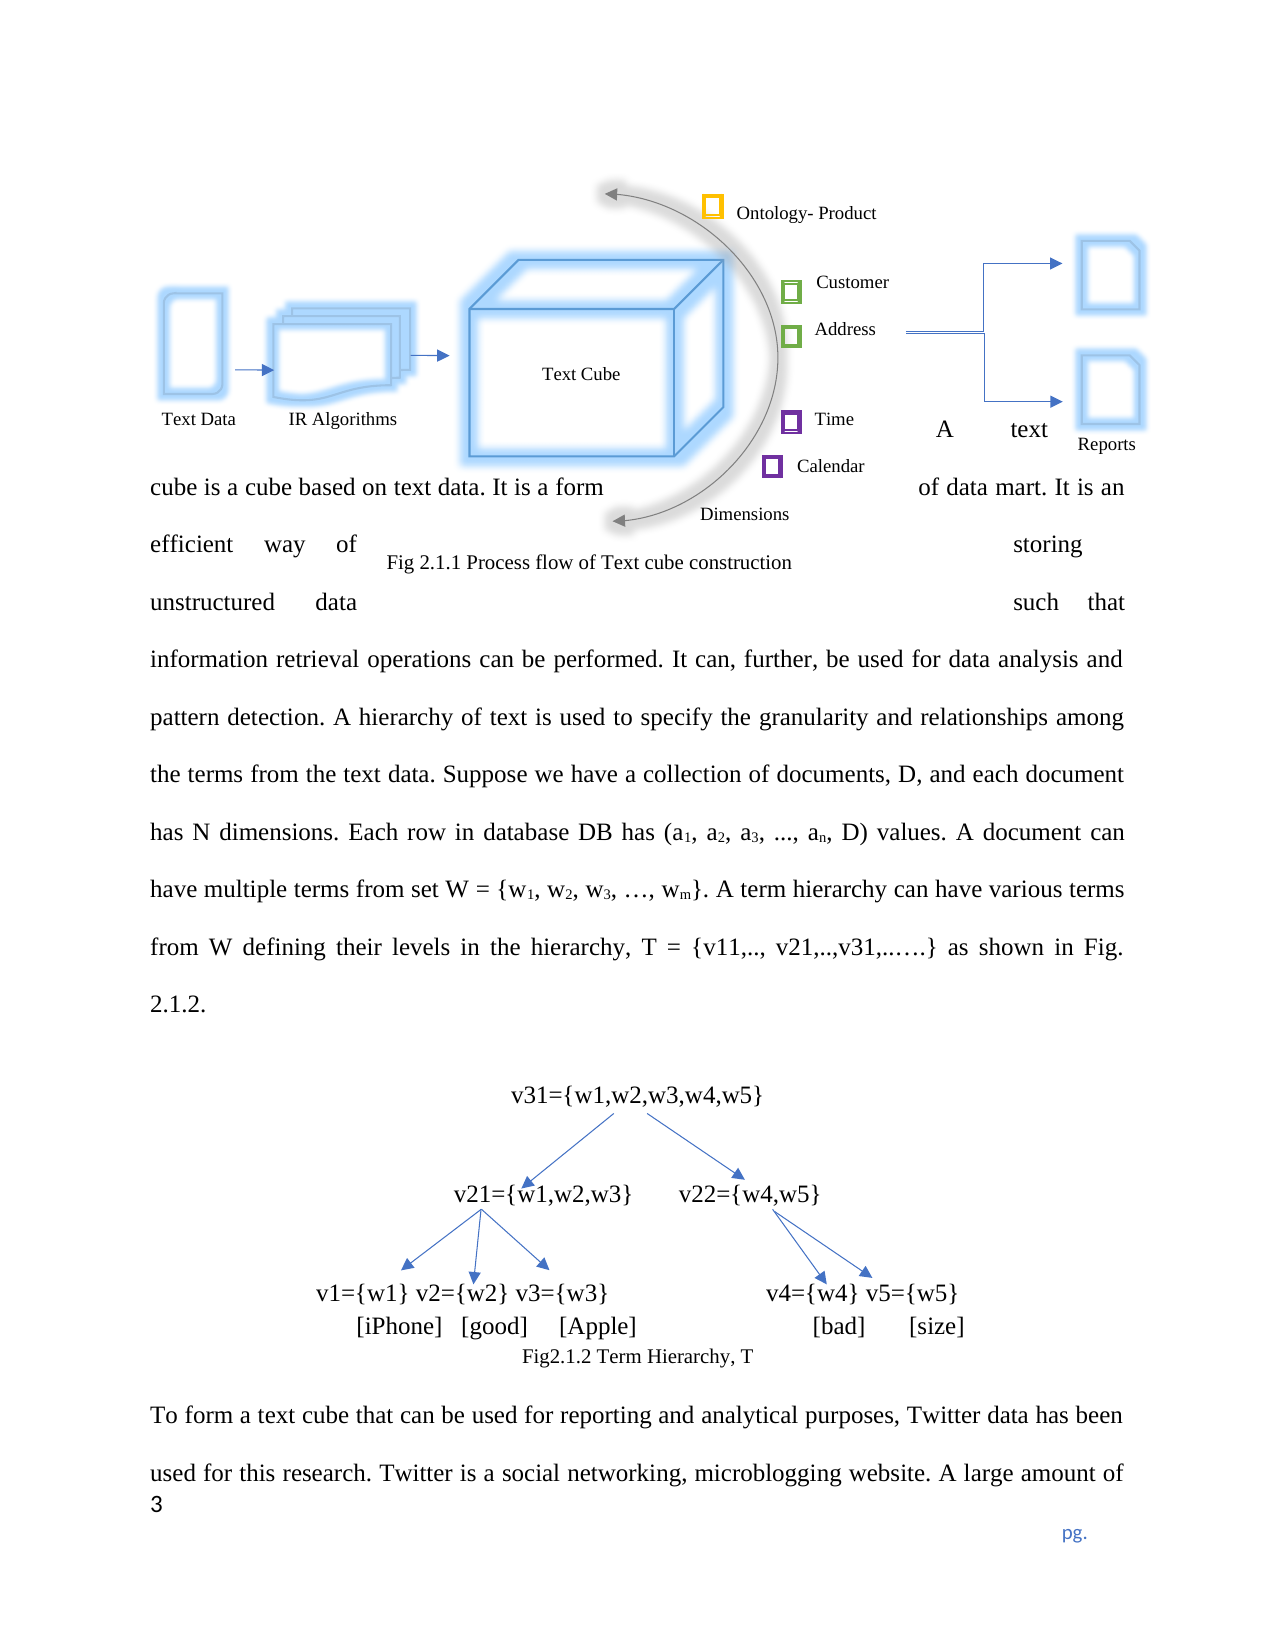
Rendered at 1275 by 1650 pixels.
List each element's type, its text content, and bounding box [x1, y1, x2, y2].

text Fig2.1.2 Term Hierarchy, T [150, 1344, 1125, 1368]
text [iPhone] [good] [Apple] [bad] [size] [225, 1311, 1125, 1339]
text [150, 1400, 1125, 1486]
text A text cube is a cube based on text data. It is a form of data mart. It is an efficient way of storing unstructured data such that information retrieval operations can be performed. It can, further, be used for data analysis and pattern detection. A hierarchy of text is used to specify the granularity and relationships among the terms from the text data. Suppose we have a collection of documents, D, and each document has N dimensions. Each row in database DB has (a1, a2, a3, ..., an, D) values. A document can have multiple terms from set W = {w1, w2, w3, …, wm}. A term hierarchy can have various terms from W defining their levels in the hierarchy, T = {v11,.., v21,..,v31,..….} as shown in Fig. 2.1.2. [150, 414, 1125, 1018]
text v21={w1,w2,w3} v22={w4,w5} [150, 1179, 1125, 1207]
text v31={w1,w2,w3,w4,w5} [150, 1080, 1125, 1108]
text v1={w1} v2={w2} v3={w3} v4={w4} v5={w5} [150, 1278, 1125, 1307]
